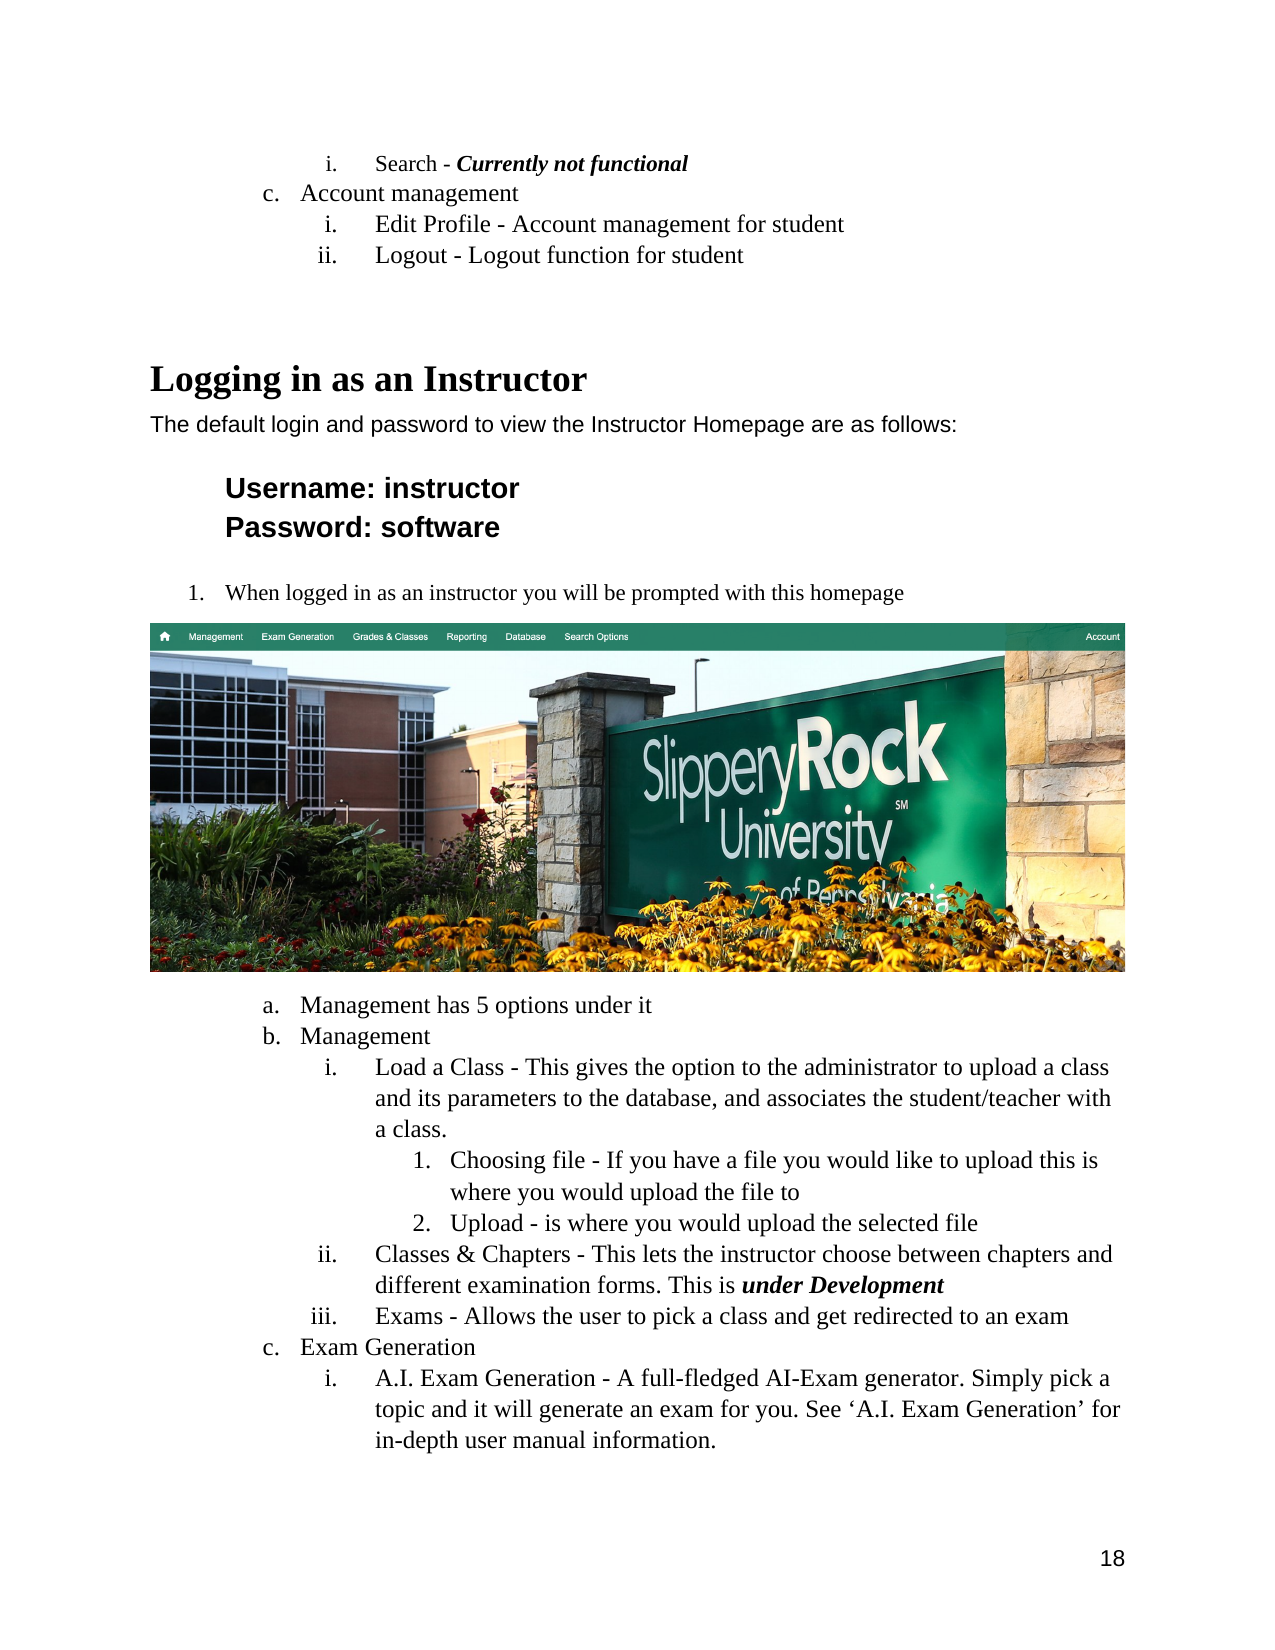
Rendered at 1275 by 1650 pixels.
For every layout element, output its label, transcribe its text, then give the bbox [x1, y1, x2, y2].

list Load a Class - This gives the option to the administrator to upload a class and its parameters to the database, and associates the student/teacher with a class. [337, 1052, 1125, 1143]
list Classes & Chapters - This lets the instructor choose between chapters and different examination forms. This is under Development [337, 1239, 1125, 1298]
list Edit Profile - Account management for student [337, 209, 1125, 238]
list Management has 5 options under it [262, 990, 1125, 1019]
text Username: instructor [150, 471, 1125, 505]
list Logout - Logout function for student [337, 241, 1125, 269]
list A.I. Exam Generation - A full-fledged AI-Exam generator. Simply pick a topic and it will generate an exam for you. See ‘A.I. Exam Generation’ for in-depth user manual information. [337, 1363, 1125, 1454]
list Choosing file - If you have a file you would like to upload this is where you would upload the file to [412, 1146, 1125, 1205]
list Search - Currently not functional [337, 150, 1125, 176]
list Account management [262, 178, 1125, 207]
picture [150, 623, 1125, 972]
list Exams - Allows the user to pick a class and get redirected to an exam [337, 1301, 1125, 1329]
list Upload - is where you would upload the selected file [412, 1208, 1125, 1236]
text The default login and password to view the Instructor Homepage are as follows: [150, 411, 1125, 437]
list When logged in as an instructor you will be prompted with this homepage [187, 578, 1125, 605]
subtitle Logging in as an Instructor [150, 356, 1125, 399]
list Management [262, 1021, 1125, 1050]
text Password: software [150, 510, 1125, 543]
list Exam Generation [262, 1332, 1125, 1361]
